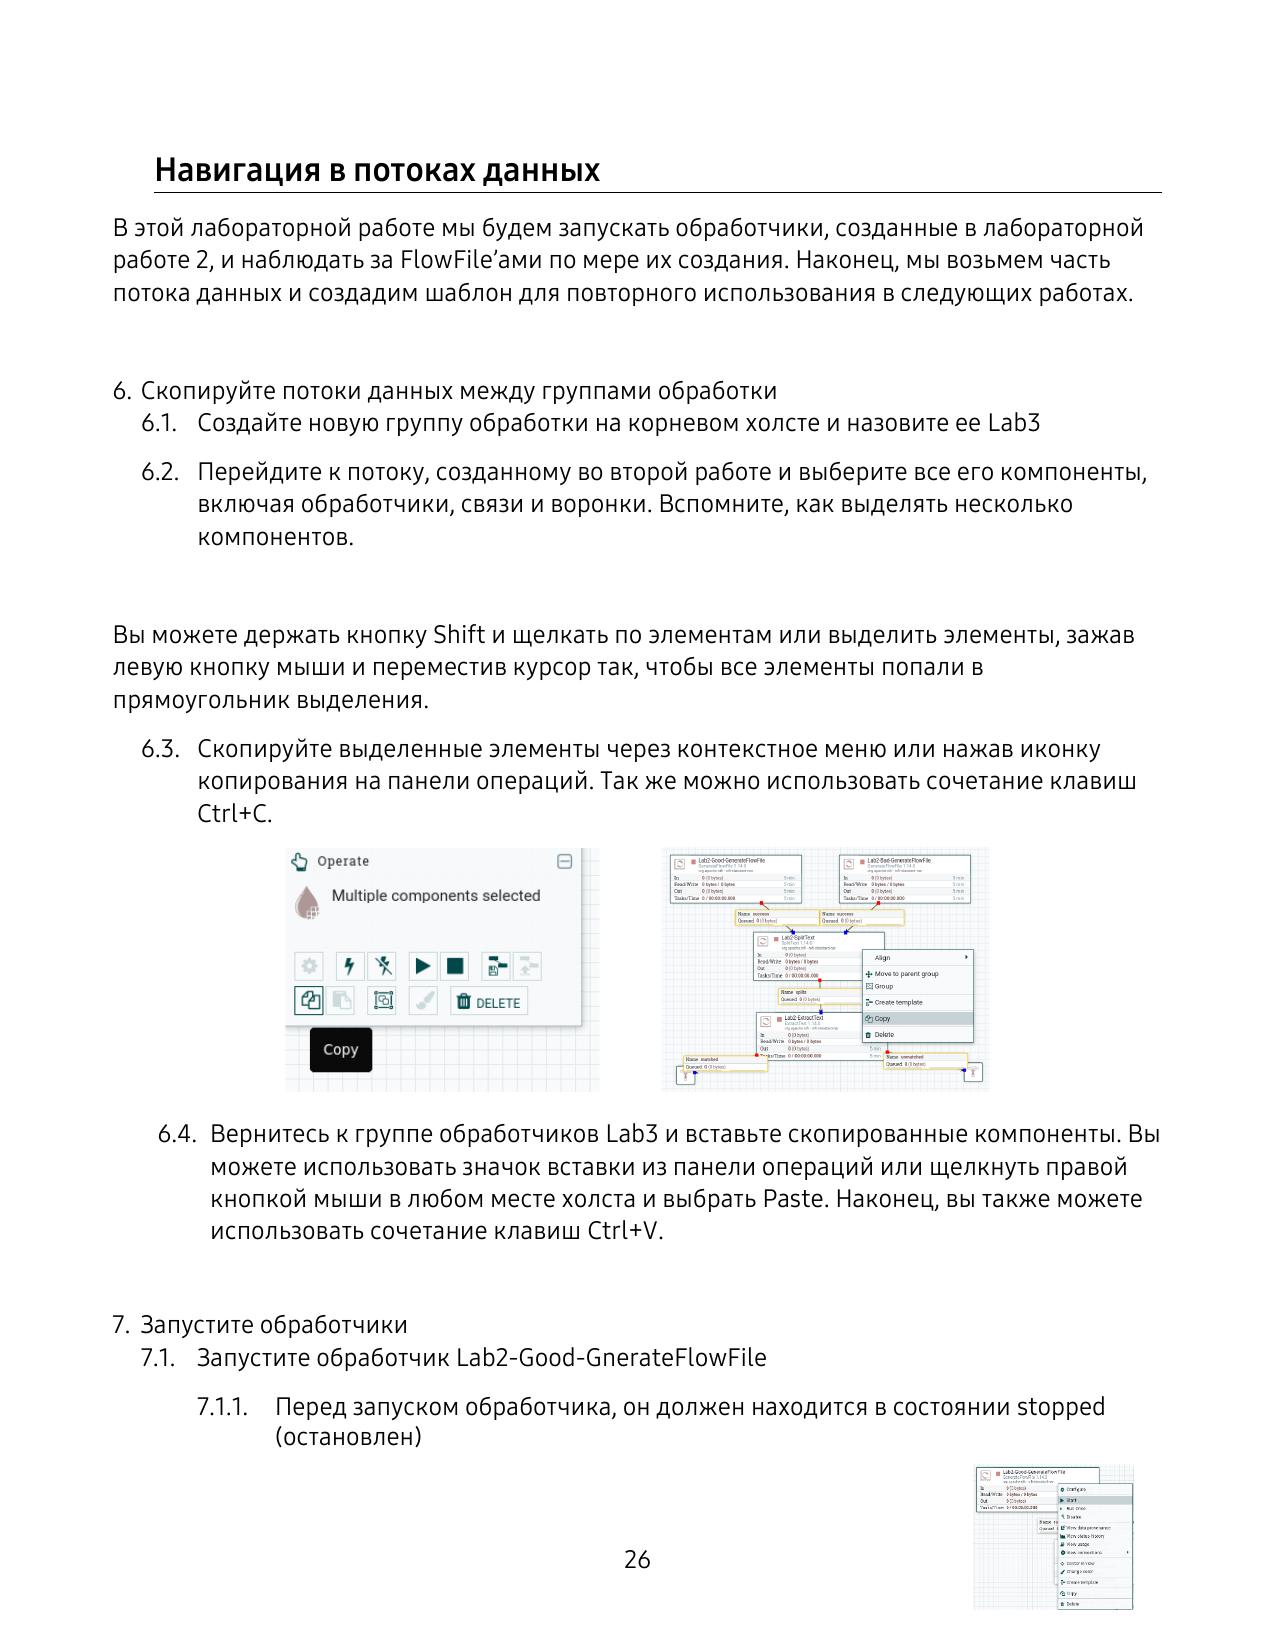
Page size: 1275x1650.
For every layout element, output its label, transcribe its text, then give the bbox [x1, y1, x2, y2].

subtitle Вернитесь к группе обработчиков Lab3 и вставьте скопированные компоненты. Вы можете использовать значок вставки из панели операций или щелкнуть правой кнопкой мыши в любом месте холста и выбрать Paste. Наконец, вы также можете использовать сочетание клавиш Ctrl+V. [157, 1119, 1162, 1246]
list Создайте новую группу обработки на корневом холсте и назовите ее Lab3 [141, 408, 1162, 438]
list Запустите обработчики [112, 1310, 1162, 1340]
list Скопируйте потоки данных между группами обработки [112, 376, 1162, 406]
list Перед запуском обработчика, он должен находится в состоянии stopped (остановлен) [197, 1392, 1162, 1452]
text Вы можете держать кнопку Shift и щелкать по элементам или выделить элементы, зажав левую кнопку мыши и переместив курсор так, чтобы все элементы попали в прямоугольник выделения. [112, 620, 1162, 715]
list Перейдите к потоку, созданному во второй работе и выберите все его компоненты, включая обработчики, связи и воронки. Вспомните, как выделять несколько компонентов. [141, 457, 1162, 552]
list Скопируйте выделенные элементы через контекстное меню или нажав иконку копирования на панели операций. Так же можно использовать сочетание клавиш Ctrl+С. [141, 734, 1162, 829]
picture [973, 1464, 1134, 1610]
list Запустите обработчик Lab2-Good-GnerateFlowFile [141, 1343, 1162, 1373]
text В этой лабораторной работе мы будем запускать обработчики, созданные в лабораторной работе 2, и наблюдать за FlowFile’ами по мере их создания. Наконец, мы возьмем часть потока данных и создадим шаблон для повторного использования в следующих работах. [112, 213, 1162, 308]
picture [661, 847, 990, 1092]
subtitle Навигация в потоках данных [154, 150, 1162, 192]
picture [285, 848, 600, 1092]
